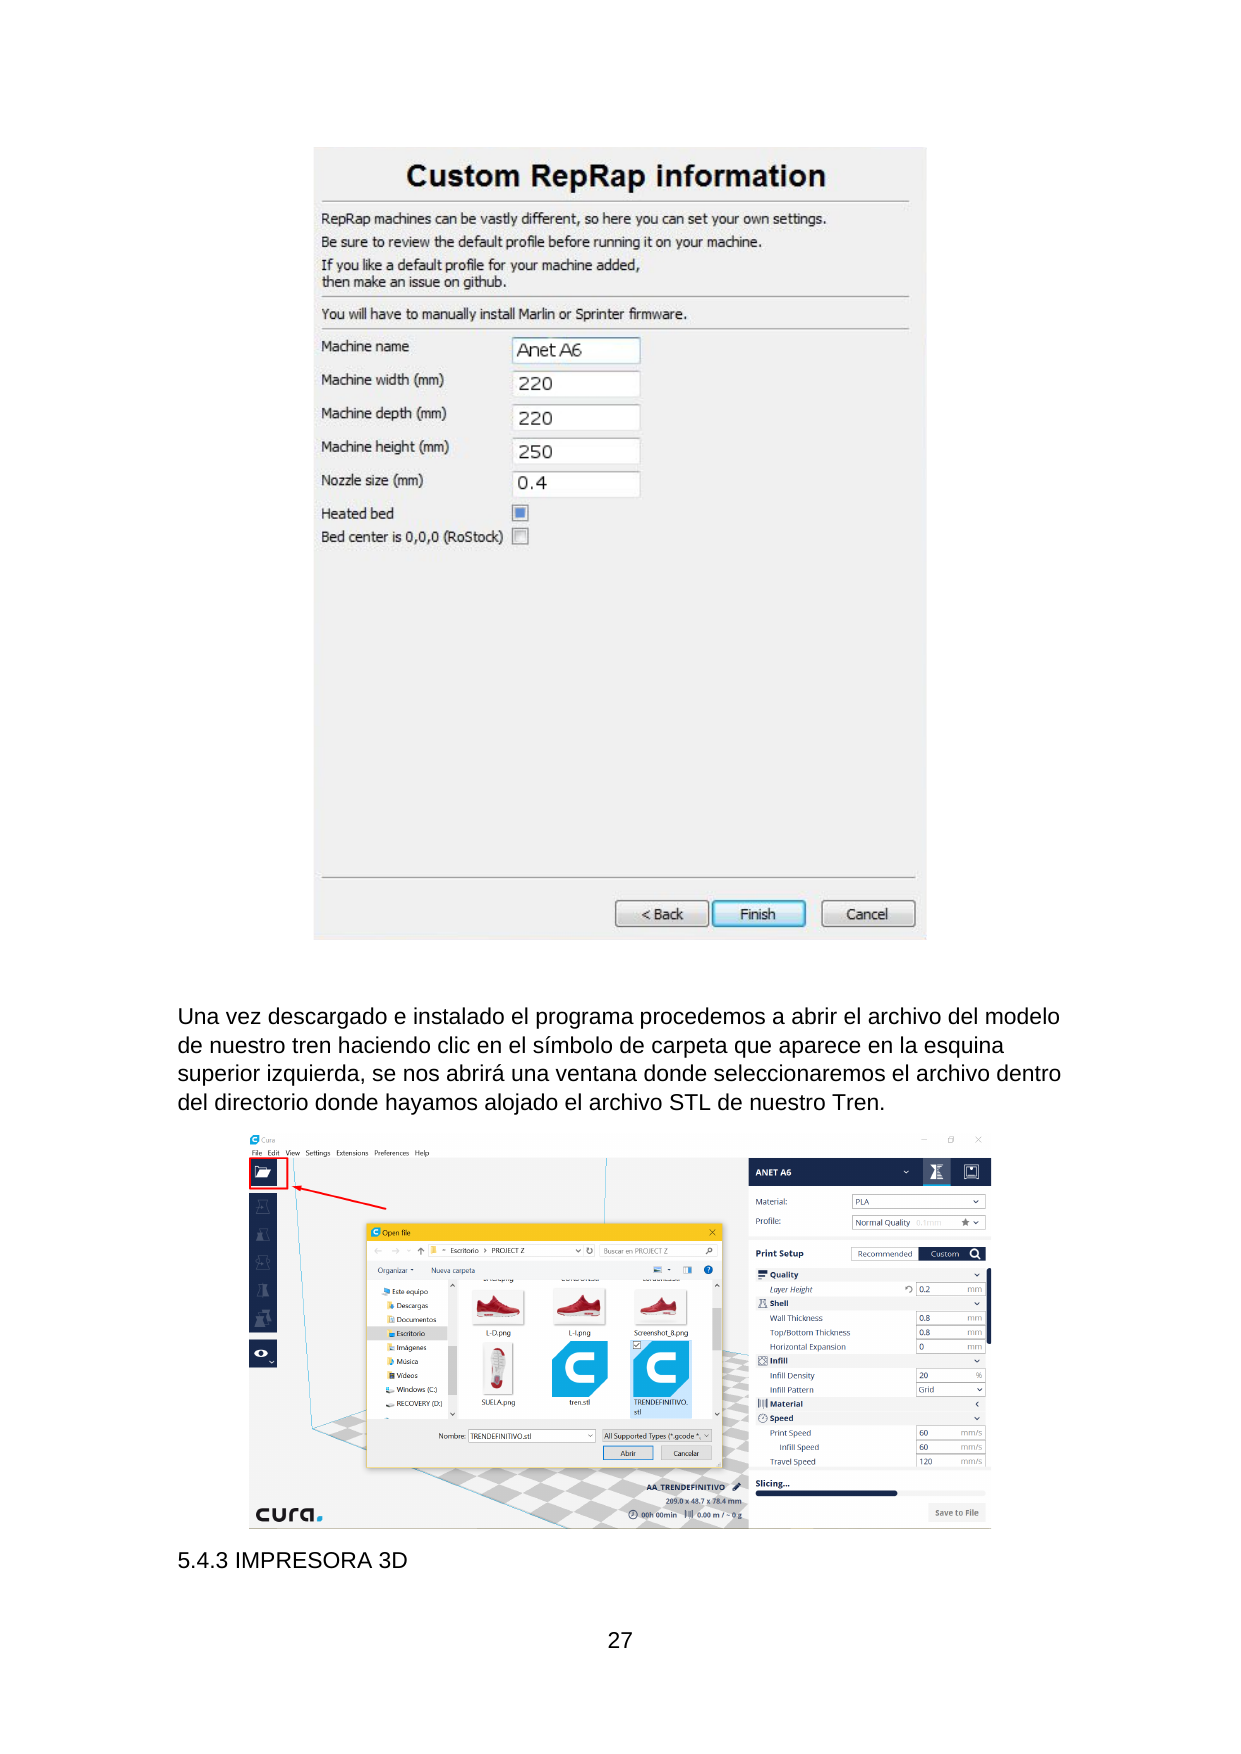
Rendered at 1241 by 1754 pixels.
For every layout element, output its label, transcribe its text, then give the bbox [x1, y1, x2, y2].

picture [313, 147, 927, 940]
text Una vez descargado e instalado el programa procedemos a abrir el archivo del modelo de nuestro tren haciendo clic en el símbolo de carpeta que aparece en la esquina superior izquierda, se nos abrirá una ventana donde seleccionaremos el archivo dentro del directorio donde hayamos alojado el archivo STL de nuestro Tren. [177, 1003, 1063, 1115]
picture [249, 1133, 992, 1529]
text 5.4.3 IMPRESORA 3D [177, 1547, 1063, 1573]
